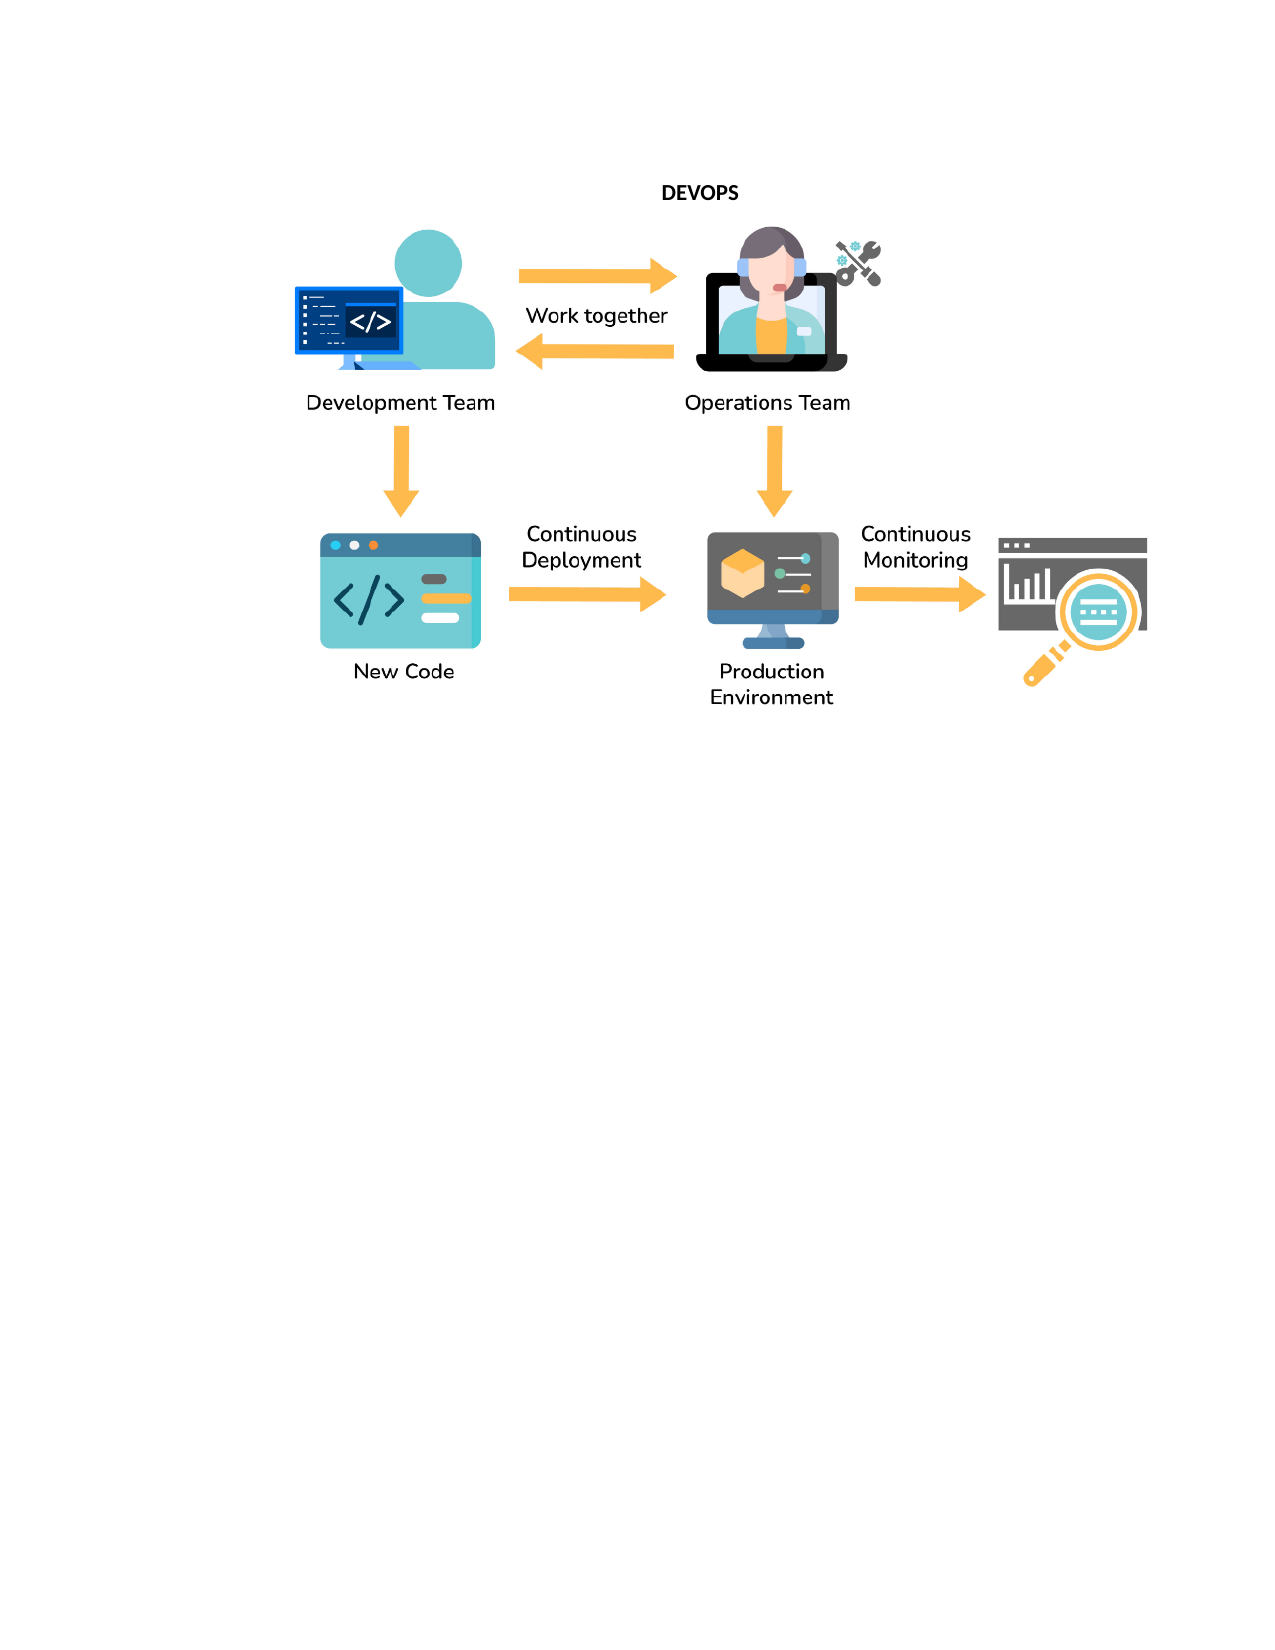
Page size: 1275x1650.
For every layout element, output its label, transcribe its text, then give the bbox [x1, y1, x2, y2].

text DEVOPS [225, 150, 1125, 205]
picture [225, 205, 1200, 718]
